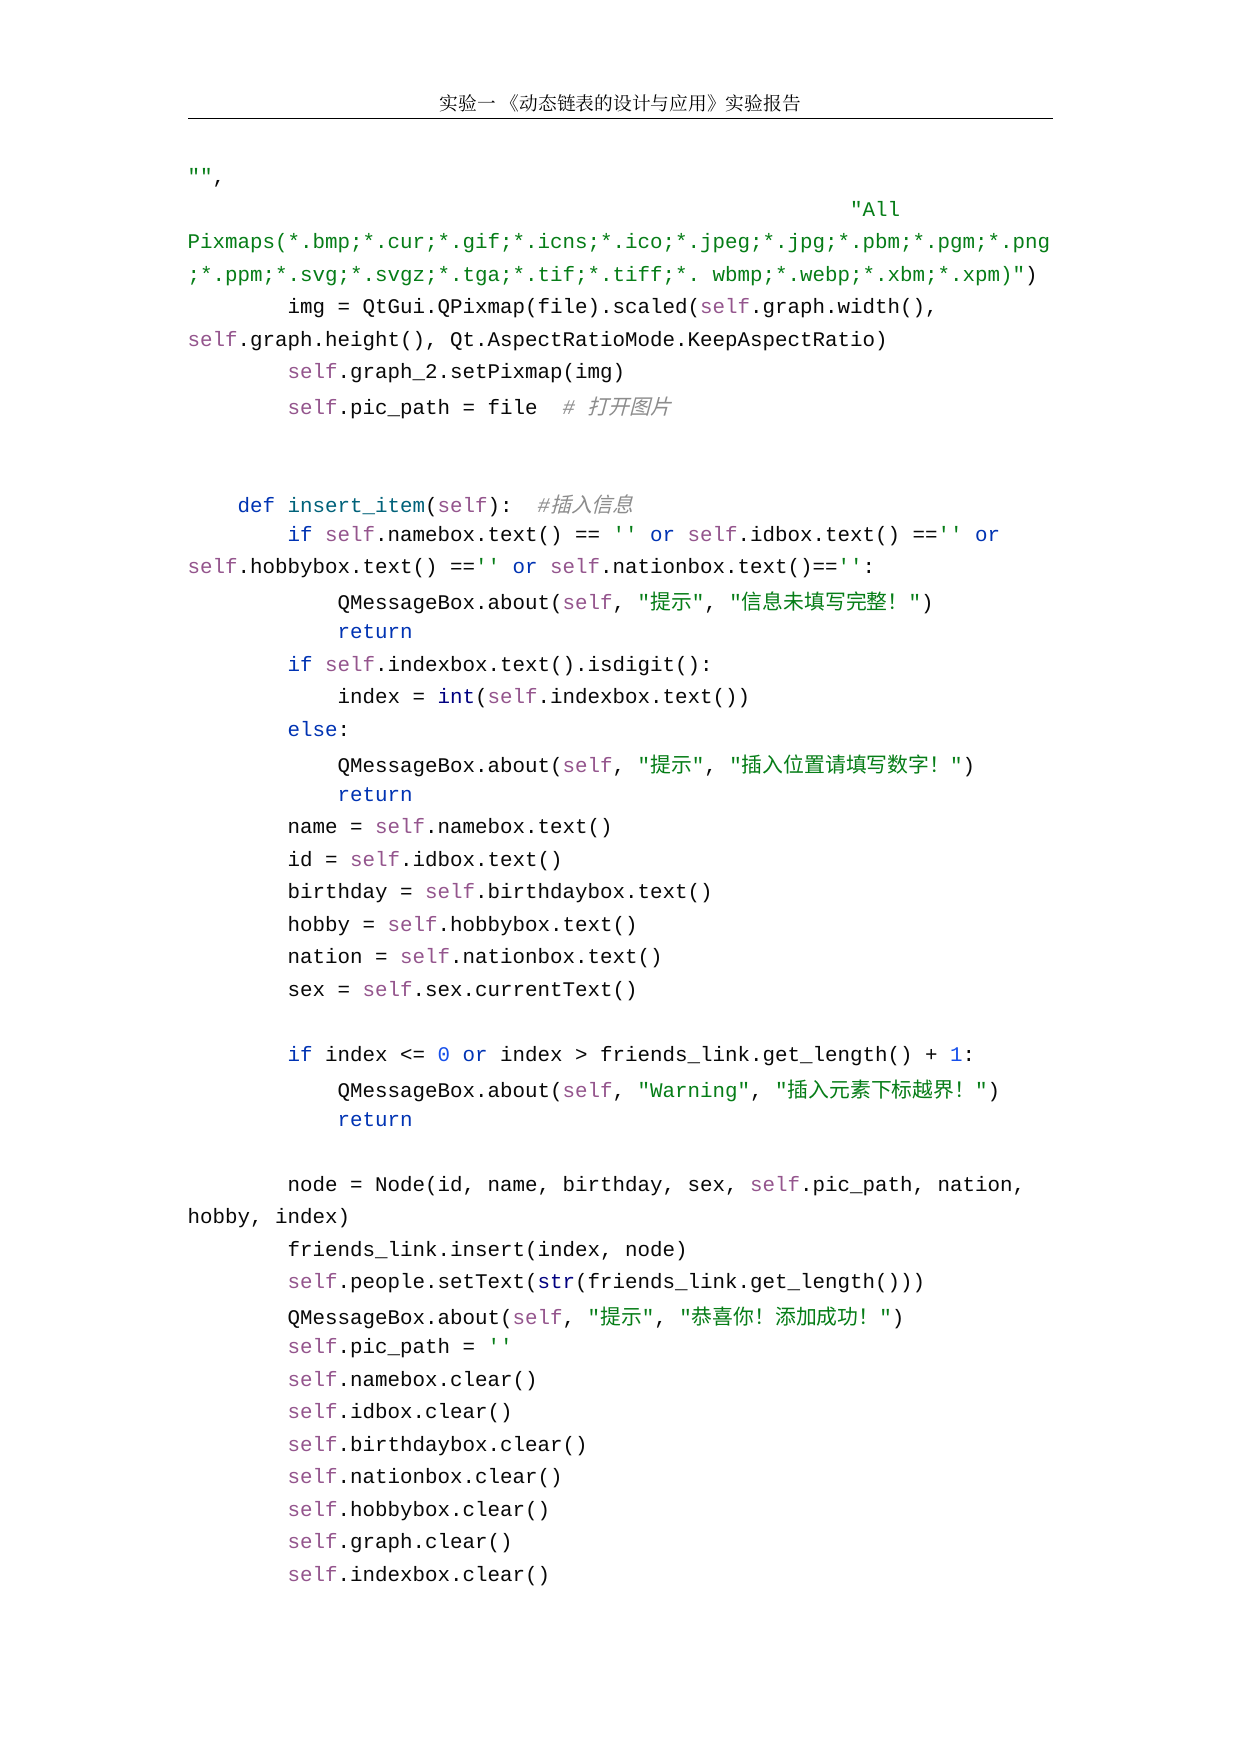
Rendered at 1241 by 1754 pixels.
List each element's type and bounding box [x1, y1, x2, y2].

text [187, 162, 1053, 1592]
